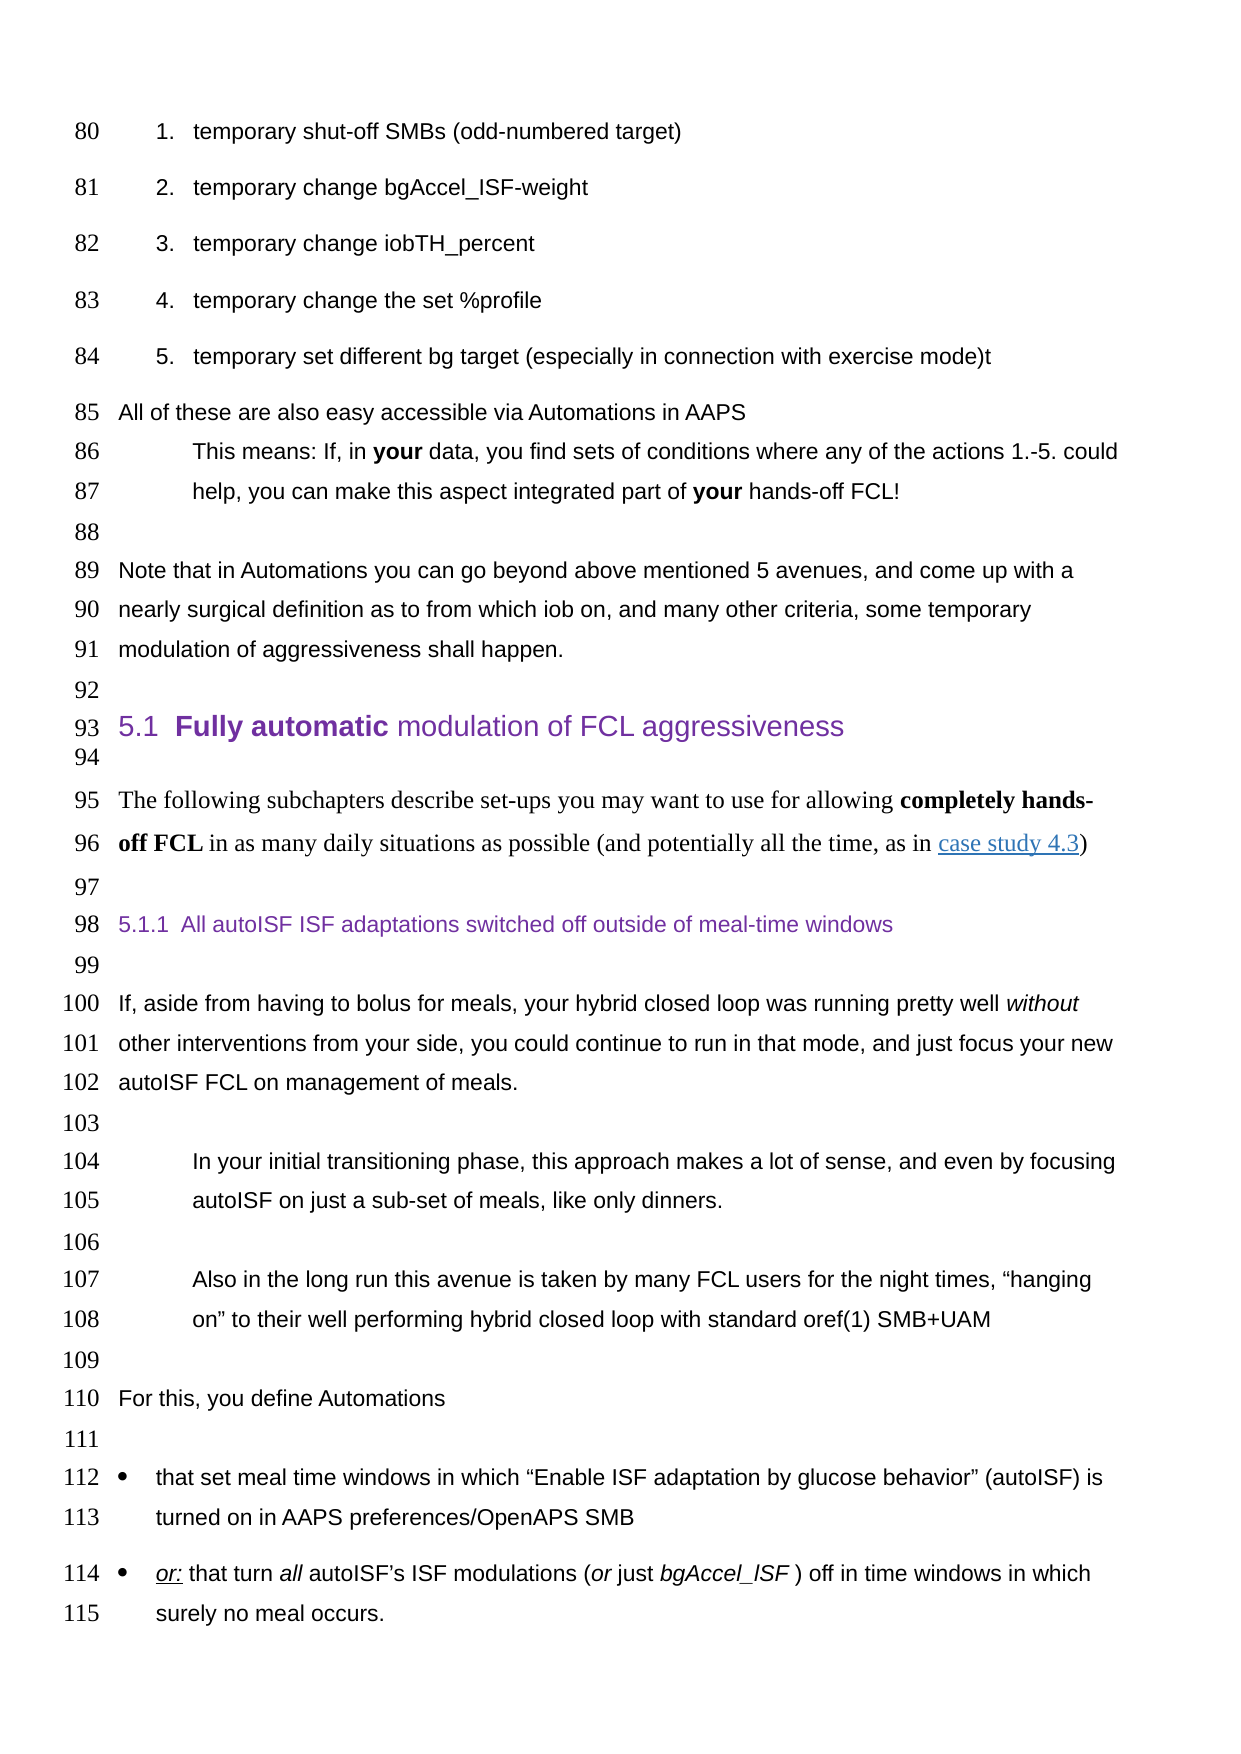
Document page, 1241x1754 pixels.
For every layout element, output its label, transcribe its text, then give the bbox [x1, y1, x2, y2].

list temporary change bgAccel_ISF-weight [156, 174, 1122, 201]
text 5.1.1 All autoISF ISF adaptations switched off outside of meal-time windows [118, 911, 1122, 937]
list temporary shut-off SMBs (odd-numbered target) [156, 118, 1122, 144]
text In your initial transitioning phase, this approach makes a lot of sense, and even by focusing autoISF on just a sub-set of meals, like only dinners. [192, 1148, 1122, 1214]
text All of these are also easy accessible via Automations in AAPS [118, 399, 1122, 425]
text Note that in Automations you can go beyond above mentioned 5 avenues, and come up with a nearly surgical definition as to from which iob on, and many other criteria, some temporary modulation of aggressiveness shall happen. [118, 557, 1122, 662]
list temporary change iobTH_percent [156, 230, 1122, 257]
text Also in the long run this avenue is taken by many FCL users for the night times, “hanging on” to their well performing hybrid closed loop with standard oref(1) SMB+UAM [192, 1266, 1122, 1332]
list or: that turn all autoISF’s ISF modulations (or just bgAccel_lSF ) off in time windows in which surely no meal occurs. [118, 1560, 1122, 1626]
list that set meal time windows in which “Enable ISF adaptation by glucose behavior” (autoISF) is turned on in AAPS preferences/OpenAPS SMB [118, 1464, 1122, 1530]
text The following subchapters describe set-ups you may want to use for allowing completely hands-off FCL in as many daily situations as possible (and potentially all the time, as in case study 4.3) [118, 785, 1122, 857]
text 5.1 Fully automatic modulation of FCL aggressiveness [118, 709, 1122, 742]
list temporary change the set %profile [156, 287, 1122, 313]
text For this, you define Automations [118, 1385, 1122, 1411]
text This means: If, in your data, you find sets of conditions where any of the actions 1.-5. could help, you can make this aspect integrated part of your hands-off FCL! [192, 438, 1122, 504]
text If, aside from having to bolus for meals, your hybrid closed loop was running pretty well without other interventions from your side, you could continue to run in that mode, and just focus your new autoISF FCL on management of meals. [118, 990, 1122, 1095]
list temporary set different bg target (especially in connection with exercise mode)t [156, 343, 1122, 369]
